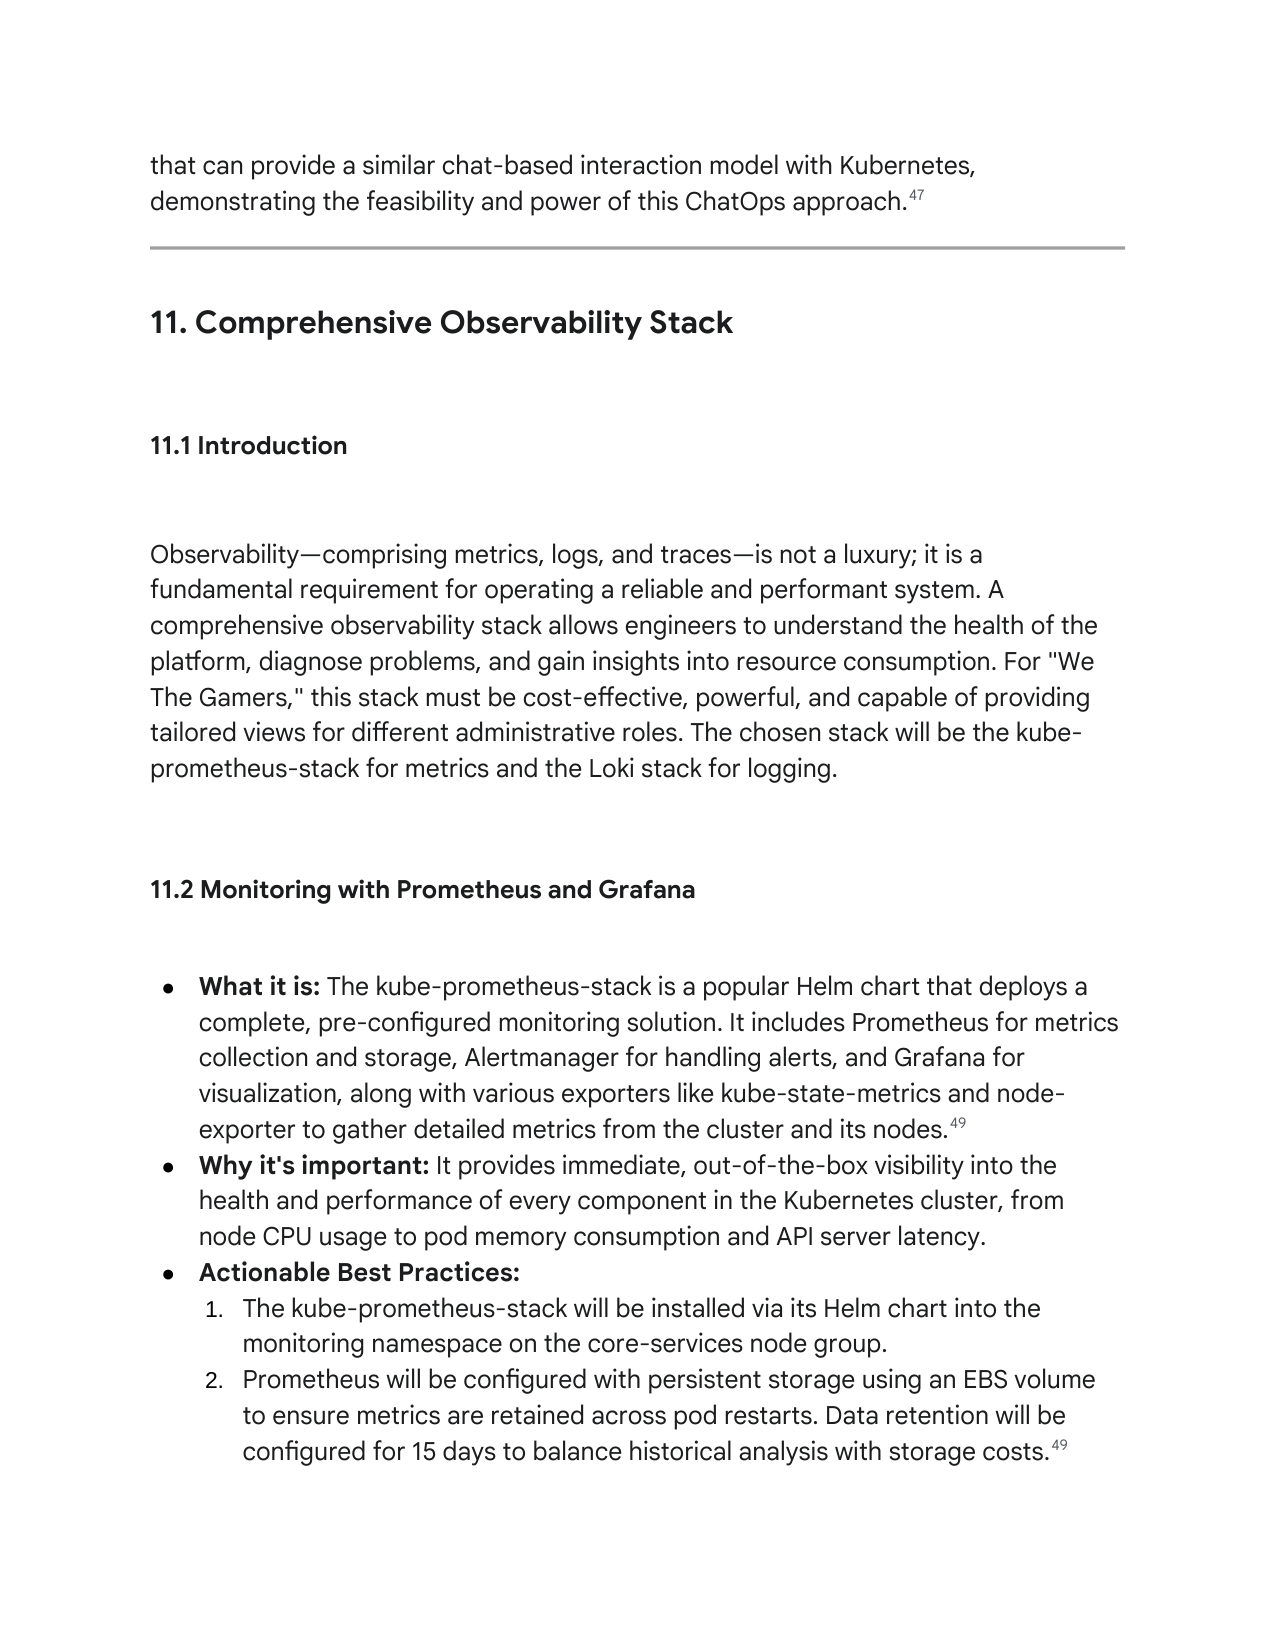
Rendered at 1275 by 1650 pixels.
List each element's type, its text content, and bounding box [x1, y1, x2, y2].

list What it is: The kube-prometheus-stack is a popular Helm chart that deploys a complete, pre-configured monitoring solution. It includes Prometheus for metrics collection and storage, Alertmanager for handling alerts, and Grafana for visualization, along with various exporters like kube-state-metrics and node-exporter to gather detailed metrics from the cluster and its nodes.49 [161, 971, 1125, 1146]
list Actionable Best Practices: [161, 1257, 1125, 1288]
list The kube-prometheus-stack will be installed via its Helm chart into the monitoring namespace on the core-services node group. [205, 1293, 1125, 1360]
subtitle 11.2 Monitoring with Prometheus and Grafana [150, 875, 1125, 906]
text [150, 150, 1125, 217]
list Why it's important: It provides immediate, out-of-the-box visibility into the health and performance of every component in the Kubernetes cluster, from node CPU usage to pod memory consumption and API server latency. [161, 1150, 1125, 1253]
text Observability—comprising metrics, logs, and traces—is not a luxury; it is a fundamental requirement for operating a reliable and performant system. A comprehensive observability stack allows engineers to understand the health of the platform, diagnose problems, and gain insights into resource consumption. For "We The Gamers," this stack must be cost-effective, powerful, and capable of providing tailored views for different administrative roles. The chosen stack will be the kube-prometheus-stack for metrics and the Loki stack for logging. [150, 539, 1125, 785]
subtitle 11.1 Introduction [150, 430, 1125, 461]
subtitle 11. Comprehensive Observability Stack [150, 303, 1125, 342]
list Prometheus will be configured with persistent storage using an EBS volume to ensure metrics are retained across pod restarts. Data retention will be configured for 15 days to balance historical analysis with storage costs.49 [205, 1364, 1125, 1467]
